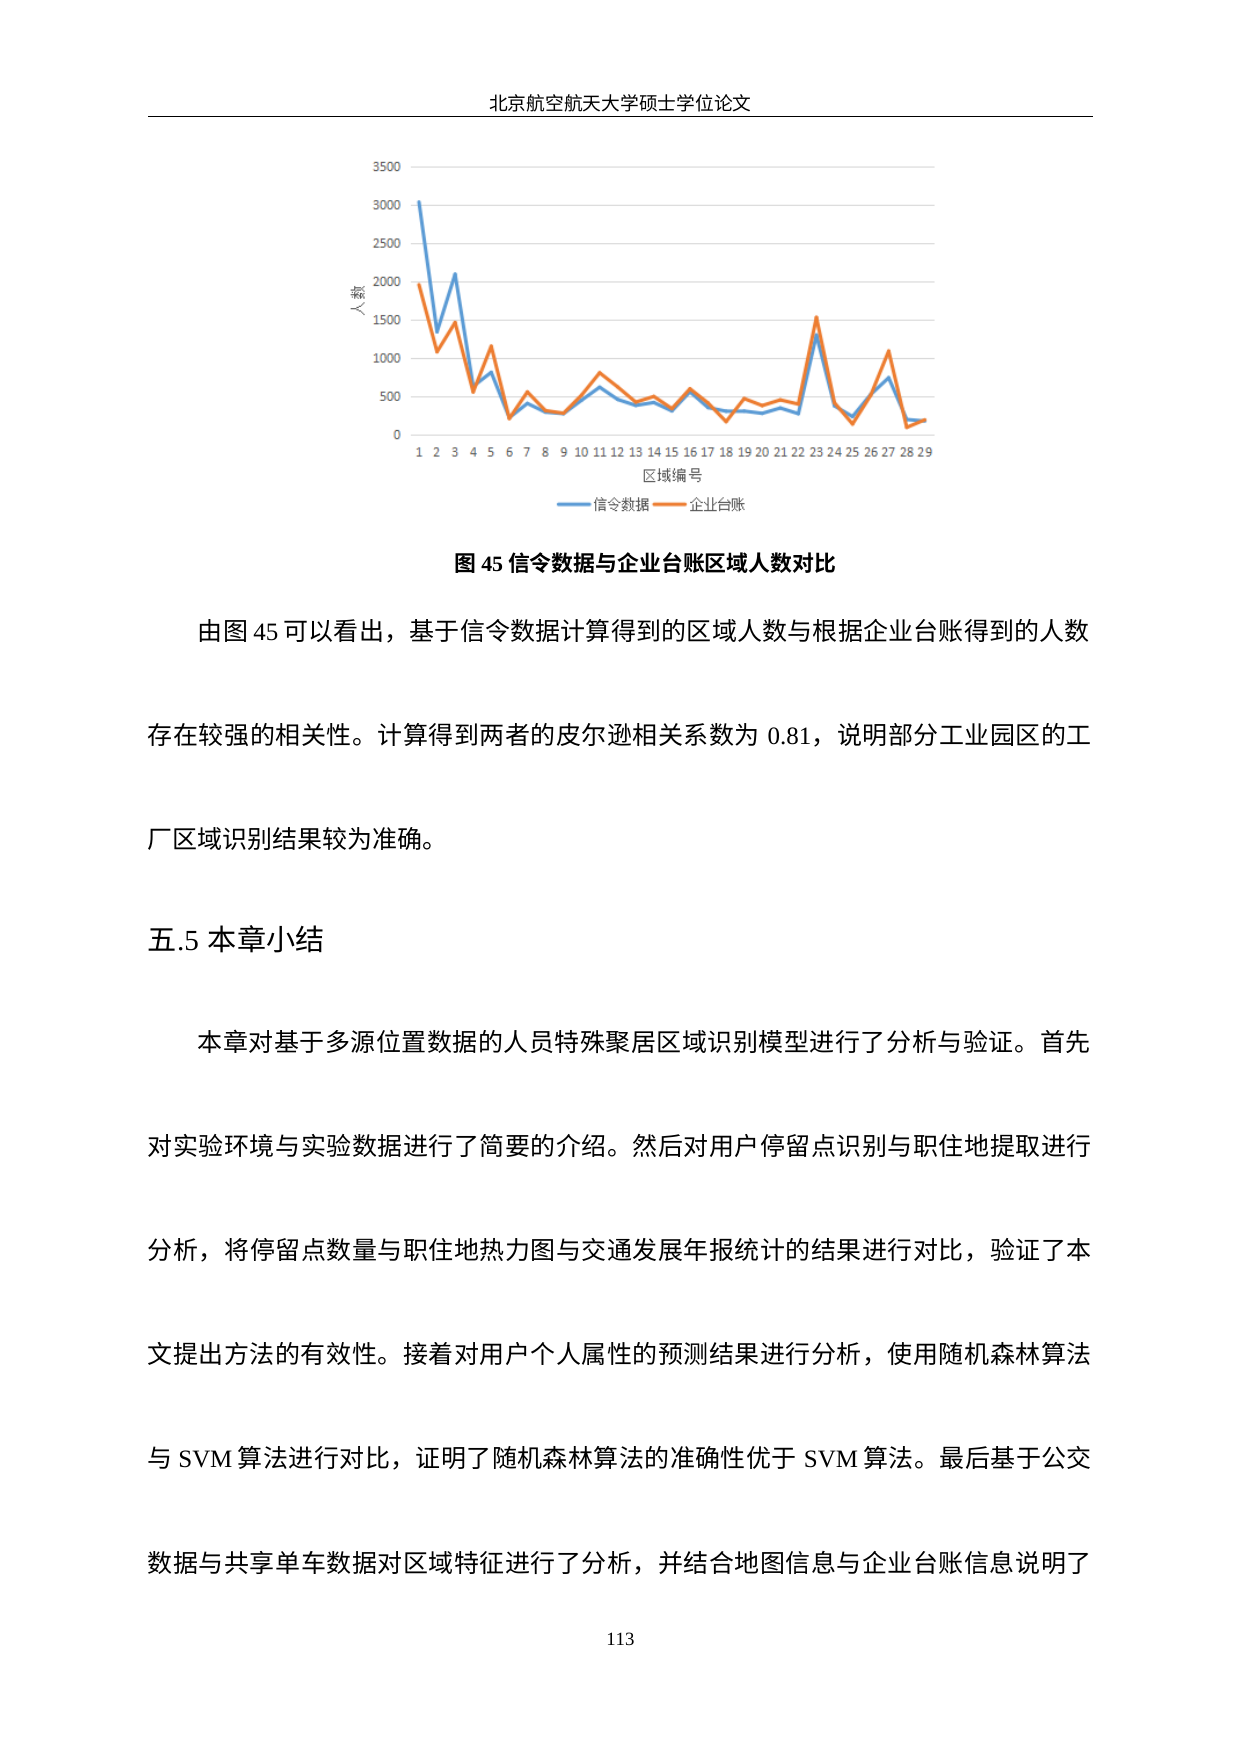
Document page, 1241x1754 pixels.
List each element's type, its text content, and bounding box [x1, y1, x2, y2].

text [148, 1006, 1093, 1596]
text 图 45 信令数据与企业台账区域人数对比 [148, 544, 1093, 579]
subtitle 本章小结 [148, 903, 1093, 972]
picture [338, 148, 952, 524]
text 由图45可以看出，基于信令数据计算得到的区域人数与根据企业台账得到的人数存在较强的相关性。计算得到两者的皮尔逊相关系数为0.81，说明部分工业园区的工厂区域识别结果较为准确。 [148, 595, 1093, 872]
